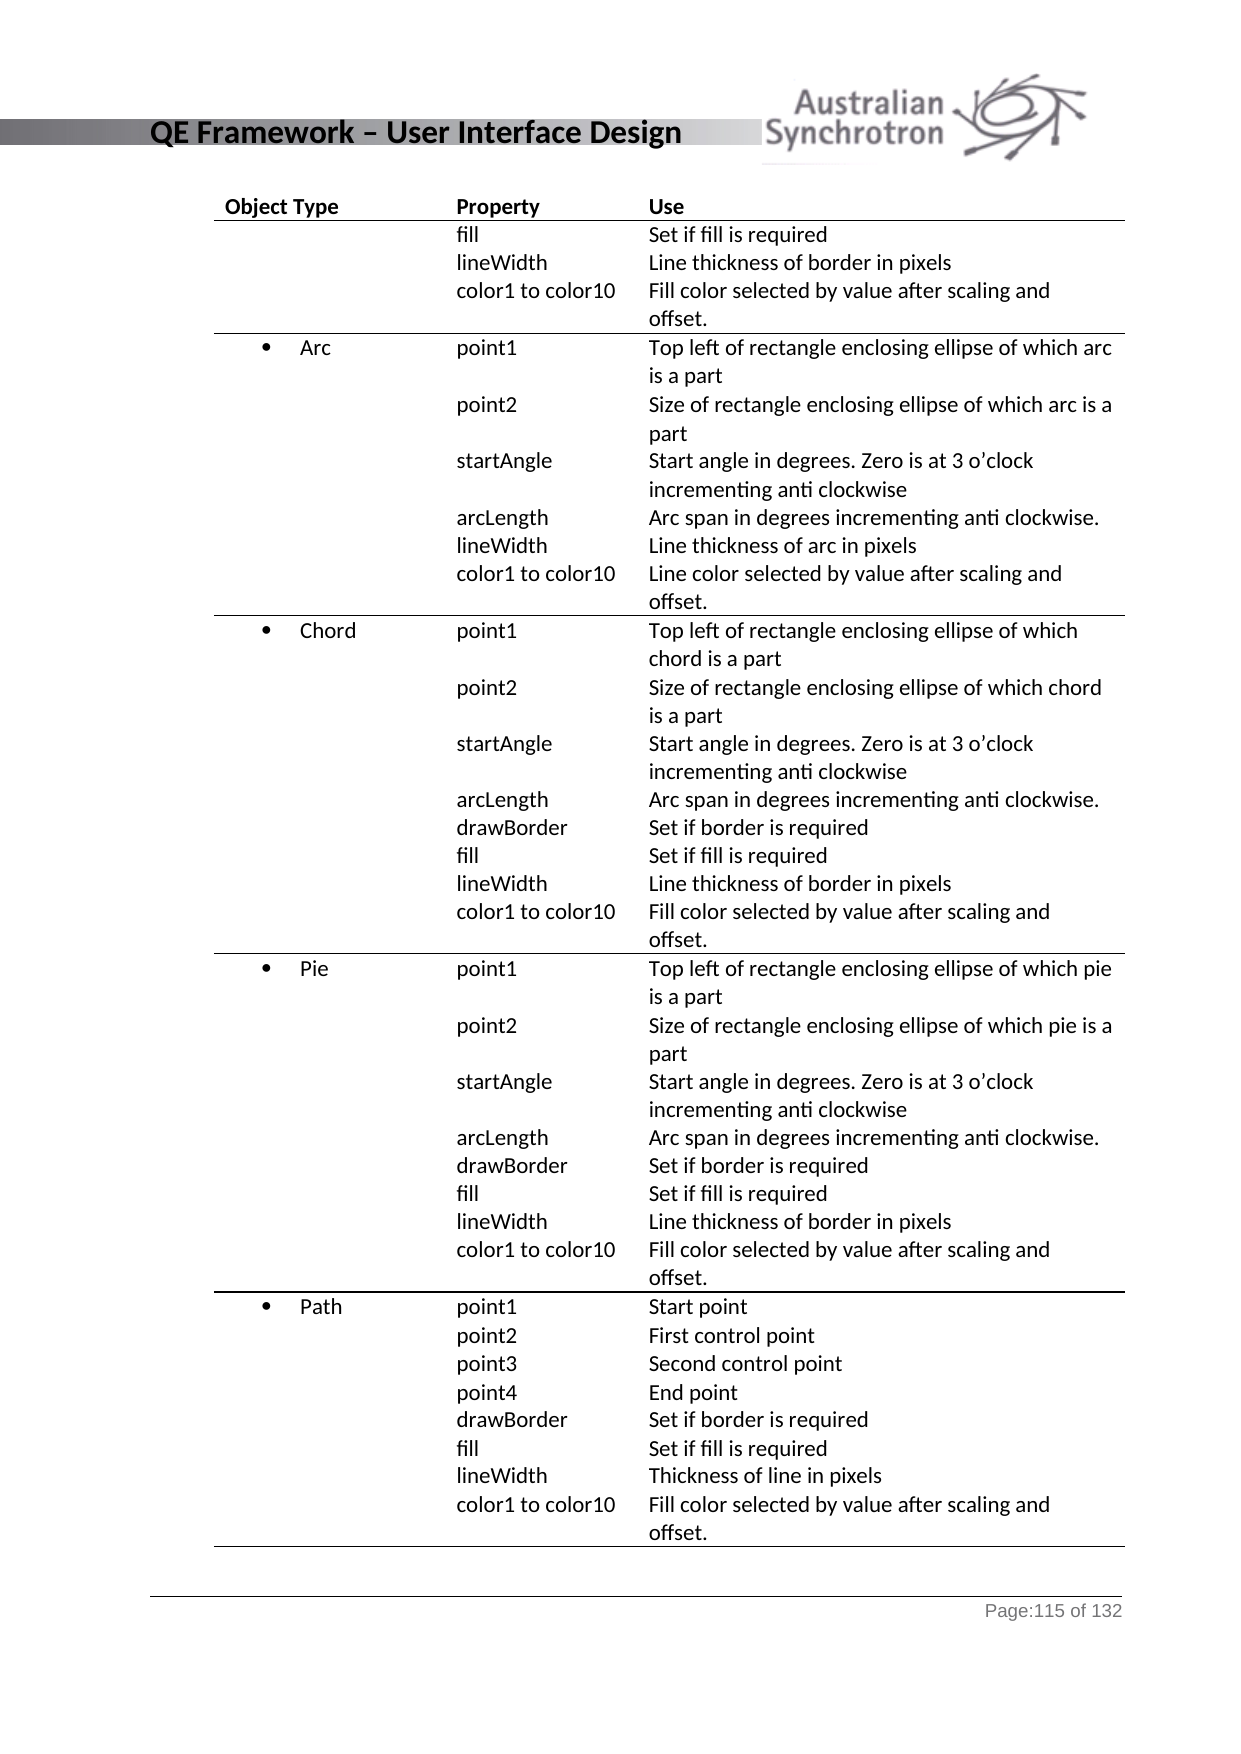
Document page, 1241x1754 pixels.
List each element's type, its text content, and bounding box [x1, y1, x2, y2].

picture [155, 125, 168, 140]
table_cell Line thickness of border in pixels [637, 1208, 1124, 1235]
table_cell Set if fill is required [637, 841, 1124, 869]
table_cell arcLength [445, 1123, 637, 1151]
table_cell Size of rectangle enclosing ellipse of which arc is a part [637, 390, 1124, 447]
table_cell color1 to color10 [445, 276, 637, 332]
table_cell color1 to color10 [445, 1490, 637, 1546]
table_cell Thickness of line in pixels [637, 1462, 1124, 1490]
table_cell point1 [445, 1293, 637, 1321]
table_cell Start angle in degrees. Zero is at 3 o’clock incrementing anti clockwise [637, 1067, 1124, 1123]
table_cell Line thickness of arc in pixels [637, 531, 1124, 559]
table_cell Set if fill is required [637, 1179, 1124, 1207]
table_cell Path [214, 1293, 445, 1546]
table_cell fill [445, 1179, 637, 1207]
table_cell Size of rectangle enclosing ellipse of which chord is a part [637, 672, 1124, 729]
table_cell color1 to color10 [445, 559, 637, 615]
table_cell arcLength [445, 503, 637, 531]
table_cell point2 [445, 1010, 637, 1067]
table_cell Arc [214, 334, 445, 615]
table_cell startAngle [445, 447, 637, 503]
table_cell arcLength [445, 785, 637, 813]
table_cell fill [445, 221, 637, 248]
table_cell fill [445, 1434, 637, 1462]
table_cell point1 [445, 954, 637, 1010]
table_cell Top left of rectangle enclosing ellipse of which arc is a part [637, 334, 1124, 389]
table_cell Set if fill is required [637, 1434, 1124, 1462]
table_cell Start angle in degrees. Zero is at 3 o’clock incrementing anti clockwise [637, 729, 1124, 785]
table_cell point2 [445, 1321, 637, 1349]
picture [0, 73, 1090, 165]
table_cell Top left of rectangle enclosing ellipse of which chord is a part [637, 616, 1124, 672]
table_cell point1 [445, 616, 637, 672]
table_cell lineWidth [445, 531, 637, 559]
table_header Object Type [214, 193, 445, 220]
table_cell lineWidth [445, 1208, 637, 1235]
table_cell Set if border is required [637, 813, 1124, 841]
table_cell Arc span in degrees incrementing anti clockwise. [637, 1123, 1124, 1151]
table_cell lineWidth [445, 249, 637, 276]
table_cell Start angle in degrees. Zero is at 3 o’clock incrementing anti clockwise [637, 447, 1124, 503]
table_cell Line thickness of border in pixels [637, 869, 1124, 897]
table_cell Set if border is required [637, 1151, 1124, 1179]
table_cell Set if border is required [637, 1406, 1124, 1434]
table_cell color1 to color10 [445, 897, 637, 953]
table_cell Start point [637, 1293, 1124, 1321]
table_cell First control point [637, 1321, 1124, 1349]
table_cell Fill color selected by value after scaling and offset. [637, 1490, 1124, 1546]
table_cell Fill color selected by value after scaling and offset. [637, 1235, 1124, 1291]
table_cell drawBorder [445, 1151, 637, 1179]
table_cell Arc span in degrees incrementing anti clockwise. [637, 503, 1124, 531]
table_cell color1 to color10 [445, 1235, 637, 1291]
table_cell lineWidth [445, 1462, 637, 1490]
table_cell startAngle [445, 729, 637, 785]
table_cell Fill color selected by value after scaling and offset. [637, 897, 1124, 953]
table_header Property [445, 193, 637, 220]
table_cell Line color selected by value after scaling and offset. [637, 559, 1124, 615]
table_cell drawBorder [445, 813, 637, 841]
table_cell Pie [214, 954, 445, 1291]
table_cell fill [445, 841, 637, 869]
table_cell point3 [445, 1350, 637, 1378]
table_cell Fill color selected by value after scaling and offset. [637, 276, 1124, 332]
table_cell Size of rectangle enclosing ellipse of which pie is a part [637, 1010, 1124, 1067]
table_cell Set if fill is required [637, 221, 1124, 248]
table_header Use [637, 193, 1124, 220]
table_cell Top left of rectangle enclosing ellipse of which pie is a part [637, 954, 1124, 1010]
table_cell lineWidth [445, 869, 637, 897]
table_cell point4 [445, 1378, 637, 1406]
table_cell point2 [445, 672, 637, 729]
table_cell Line thickness of border in pixels [637, 249, 1124, 276]
table_cell Arc span in degrees incrementing anti clockwise. [637, 785, 1124, 813]
table_cell startAngle [445, 1067, 637, 1123]
table_cell point2 [445, 390, 637, 447]
table_cell drawBorder [445, 1406, 637, 1434]
table_cell Second control point [637, 1350, 1124, 1378]
table_cell Chord [214, 616, 445, 953]
table_cell End point [637, 1378, 1124, 1406]
table_cell point1 [445, 334, 637, 389]
